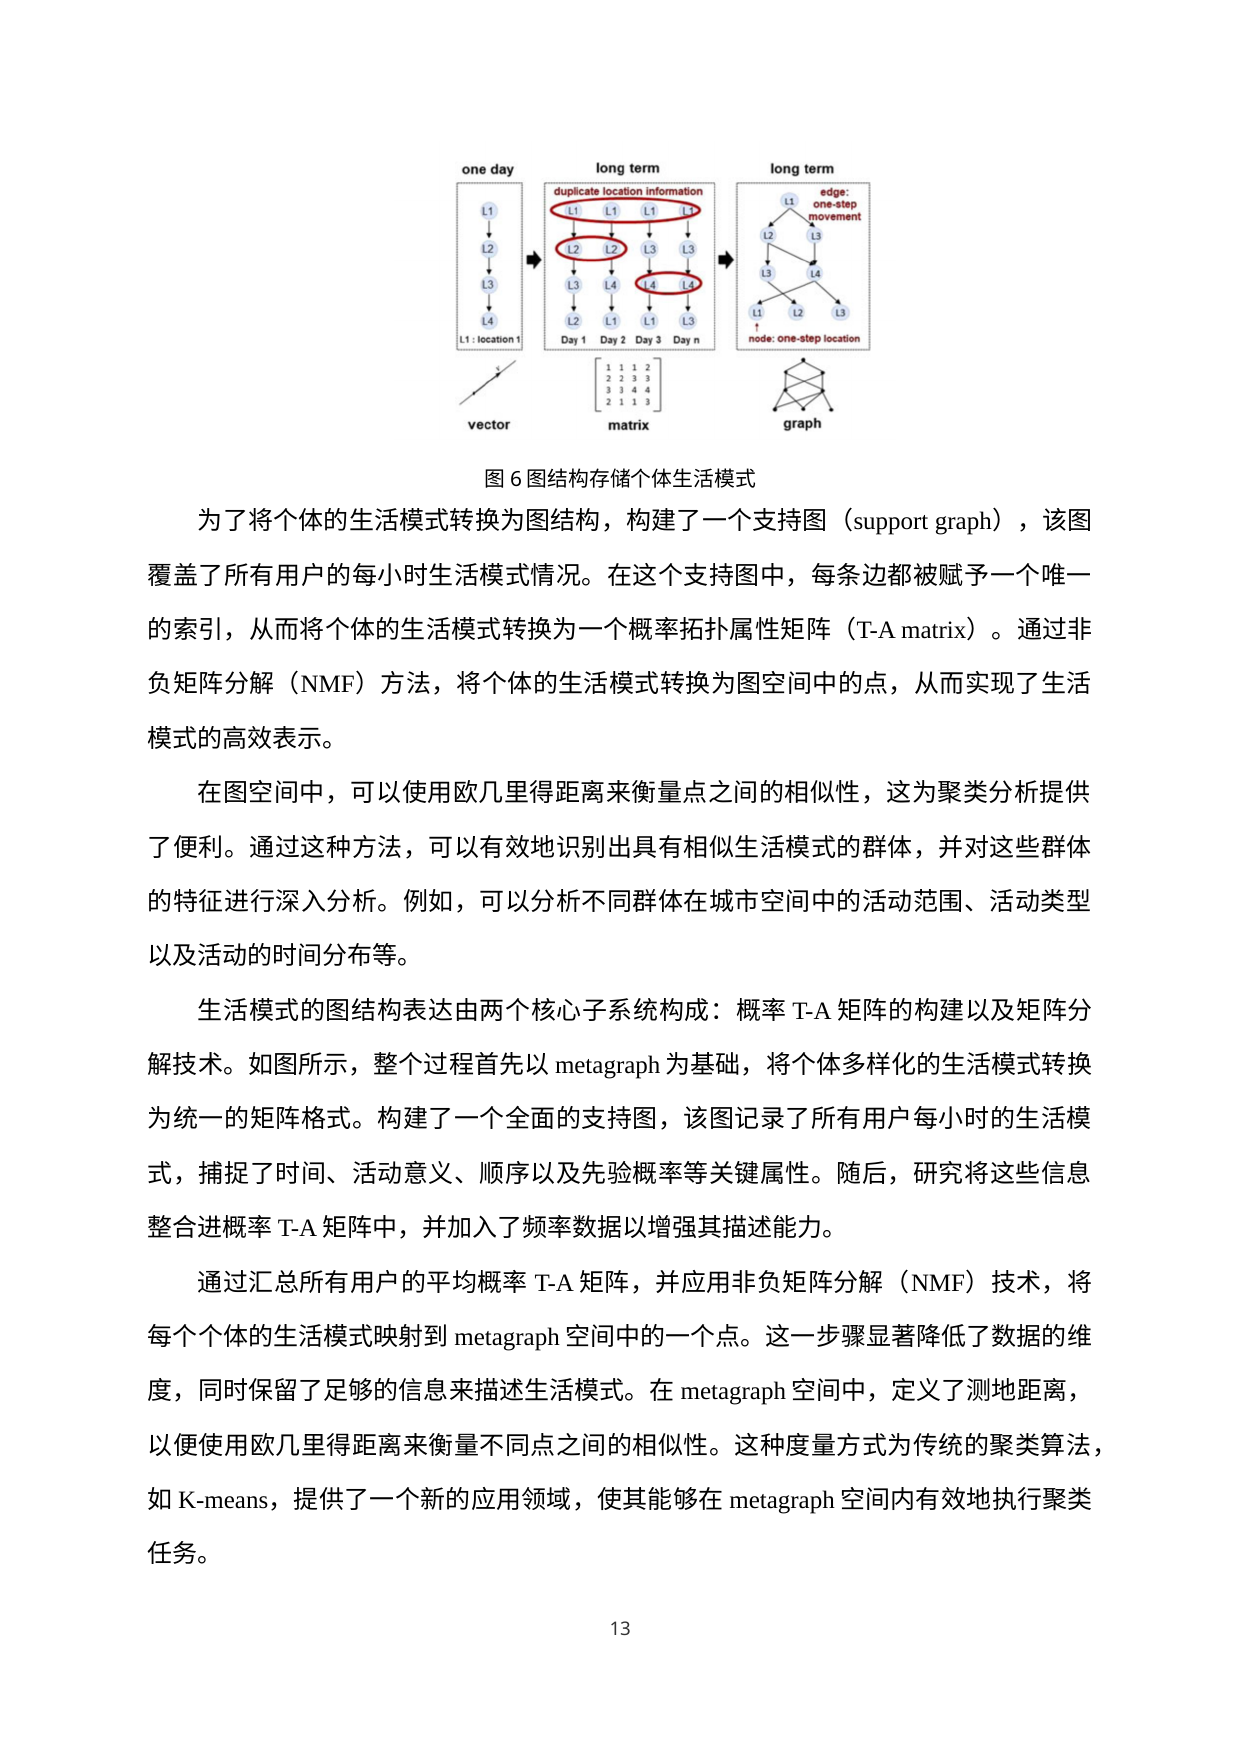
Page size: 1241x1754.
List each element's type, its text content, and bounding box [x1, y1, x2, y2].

text 图 6 图结构存储个体生活模式 [148, 462, 1093, 492]
text 为了将个体的生活模式转换为图结构，构建了一个支持图（support graph），该图覆盖了所有用户的每小时生活模式情况。在这个支持图中，每条边都被赋予一个唯一的索引，从而将个体的生活模式转换为一个概率拓扑属性矩阵（T-A matrix）。通过非负矩阵分解（NMF）方法，将个体的生活模式转换为图空间中的点，从而实现了生活模式的高效表示。 [148, 501, 1093, 754]
text 生活模式的图结构表达由两个核心子系统构成：概率T-A矩阵的构建以及矩阵分解技术。如图所示，整个过程首先以metagraph为基础，将个体多样化的生活模式转换为统一的矩阵格式。构建了一个全面的支持图，该图记录了所有用户每小时的生活模式，捕捉了时间、活动意义、顺序以及先验概率等关键属性。随后，研究将这些信息整合进概率T-A矩阵中，并加入了频率数据以增强其描述能力。 [148, 990, 1093, 1244]
text 在图空间中，可以使用欧几里得距离来衡量点之间的相似性，这为聚类分析提供了便利。通过这种方法，可以有效地识别出具有相似生活模式的群体，并对这些群体的特征进行深入分析。例如，可以分析不同群体在城市空间中的活动范围、活动类型以及活动的时间分布等。 [148, 773, 1093, 972]
picture [394, 141, 897, 440]
text 通过汇总所有用户的平均概率T-A矩阵，并应用非负矩阵分解（NMF）技术，将每个个体的生活模式映射到metagraph空间中的一个点。这一步骤显著降低了数据的维度，同时保留了足够的信息来描述生活模式。在metagraph空间中，定义了测地距离，以便使用欧几里得距离来衡量不同点之间的相似性。这种度量方式为传统的聚类算法，如K-means，提供了一个新的应用领域，使其能够在metagraph空间内有效地执行聚类任务。 [148, 1262, 1093, 1570]
